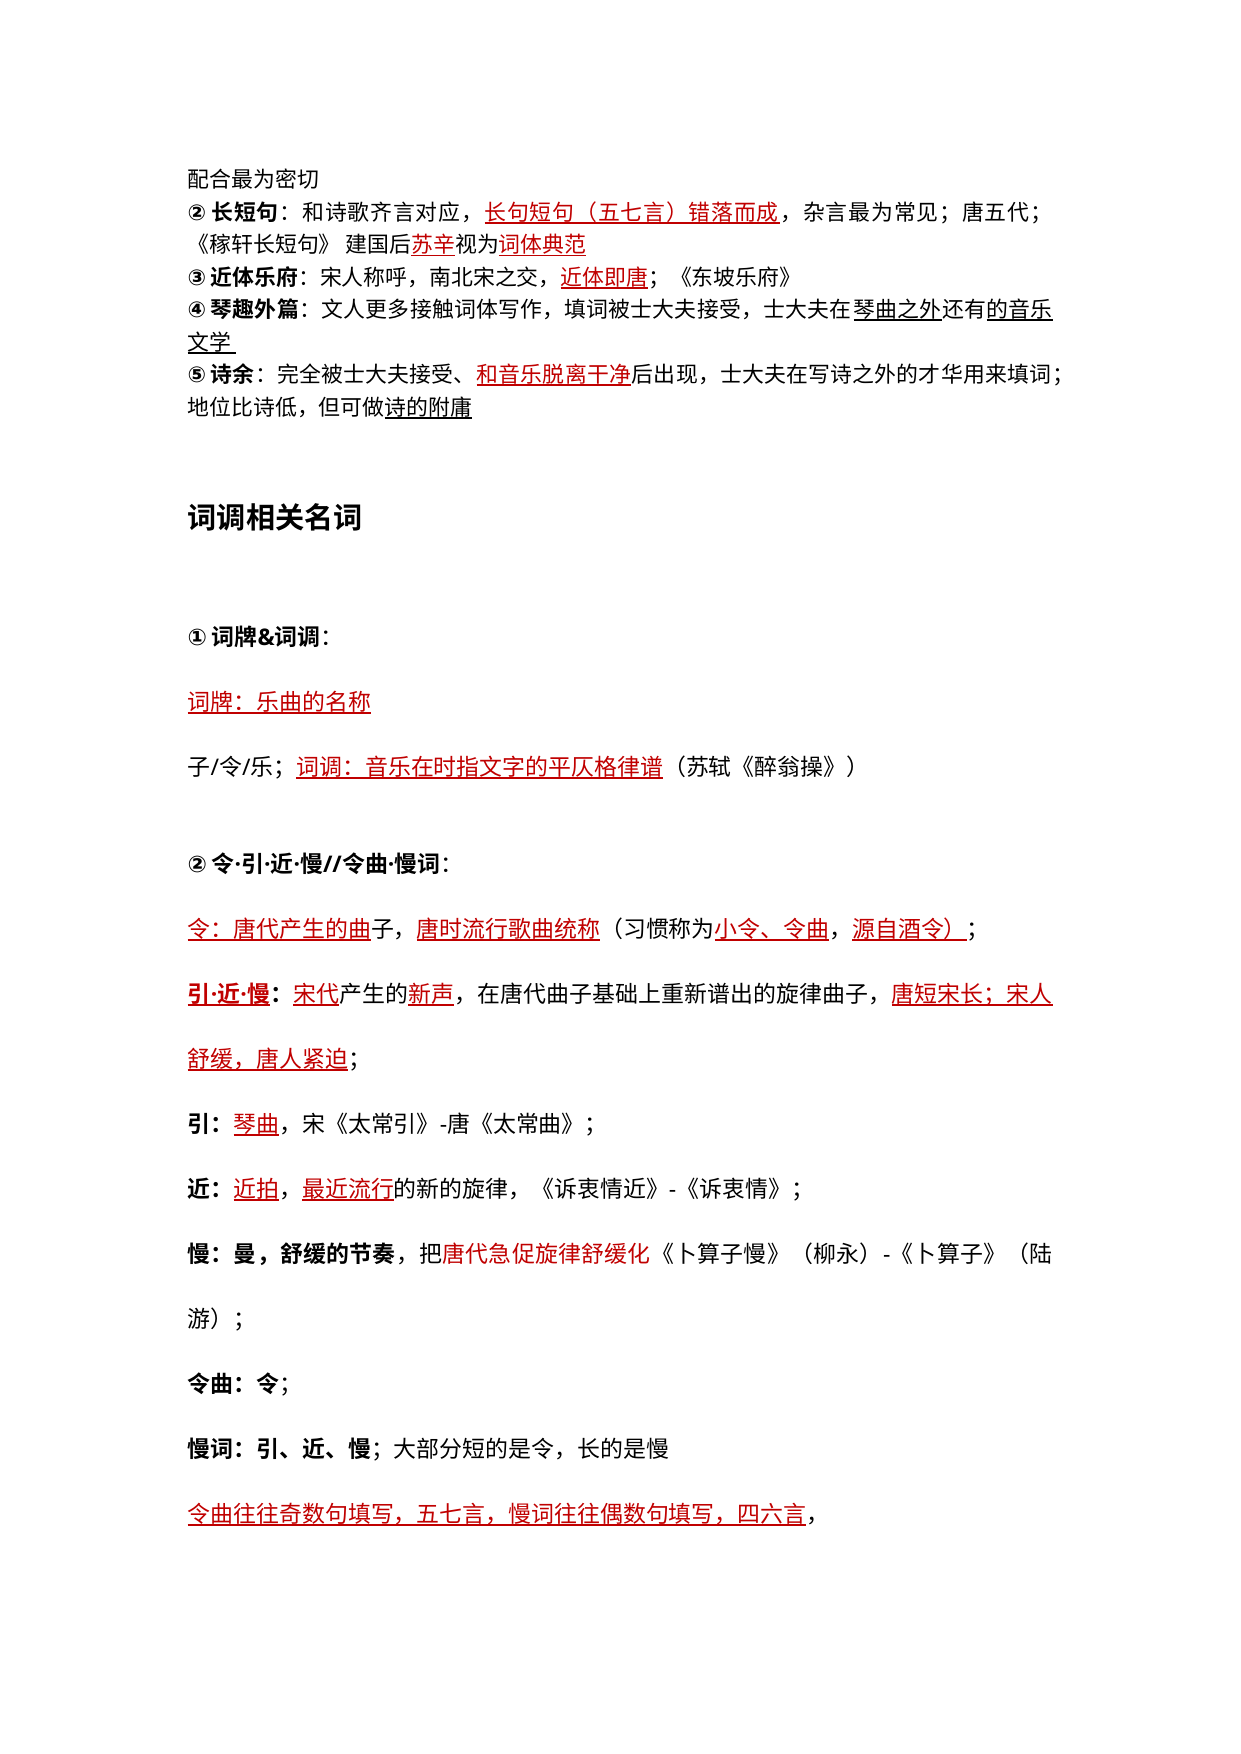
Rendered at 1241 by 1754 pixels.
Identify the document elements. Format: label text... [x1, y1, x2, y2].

text 令曲往往奇数句填写，五七言，慢词往往偶数句填写，四六言， [187, 1480, 1053, 1545]
text 令曲：令； [187, 1350, 1053, 1415]
text ③近体乐府：宋人称呼，南北宋之交，近体即唐；《东坡乐府》 [187, 259, 1053, 292]
text 词牌：乐曲的名称 [187, 667, 1053, 732]
text ②长短句：和诗歌齐言对应，长句短句（五七言）错落而成，杂言最为常见；唐五代；《稼轩长短句》 建国后苏辛视为词体典范 [187, 194, 1053, 259]
text 近：近拍，最近流行的新的旋律，《诉衷情近》-《诉衷情》； [187, 1155, 1053, 1220]
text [187, 162, 1053, 194]
text ①词牌&词调： [187, 602, 1053, 667]
text ④琴趣外篇：文人更多接触词体写作，填词被士大夫接受，士大夫在琴曲之外还有的音乐文学 [187, 292, 1053, 357]
text 引：琴曲，宋《太常引》-唐《太常曲》； [187, 1090, 1053, 1155]
text 令：唐代产生的曲子，唐时流行歌曲统称（习惯称为小令、令曲，源自酒令）； [187, 895, 1053, 960]
subtitle 词调相关名词 [187, 484, 1053, 549]
text 子/令/乐；词调：音乐在时指文字的平仄格律谱（苏轼《醉翁操》） [187, 732, 1053, 797]
text 引·近·慢：宋代产生的新声，在唐代曲子基础上重新谱出的旋律曲子，唐短宋长；宋人舒缓，唐人紧迫； [187, 960, 1053, 1090]
text ②令·引·近·慢//令曲·慢词： [187, 830, 1053, 895]
text ⑤诗余：完全被士大夫接受、和音乐脱离干净后出现，士大夫在写诗之外的才华用来填词；地位比诗低，但可做诗的附庸 [187, 357, 1053, 422]
text 慢：曼，舒缓的节奏，把唐代急促旋律舒缓化《卜算子慢》（柳永）-《卜算子》（陆游）； [187, 1220, 1053, 1350]
text 慢词：引、近、慢；大部分短的是令，长的是慢 [187, 1415, 1053, 1480]
